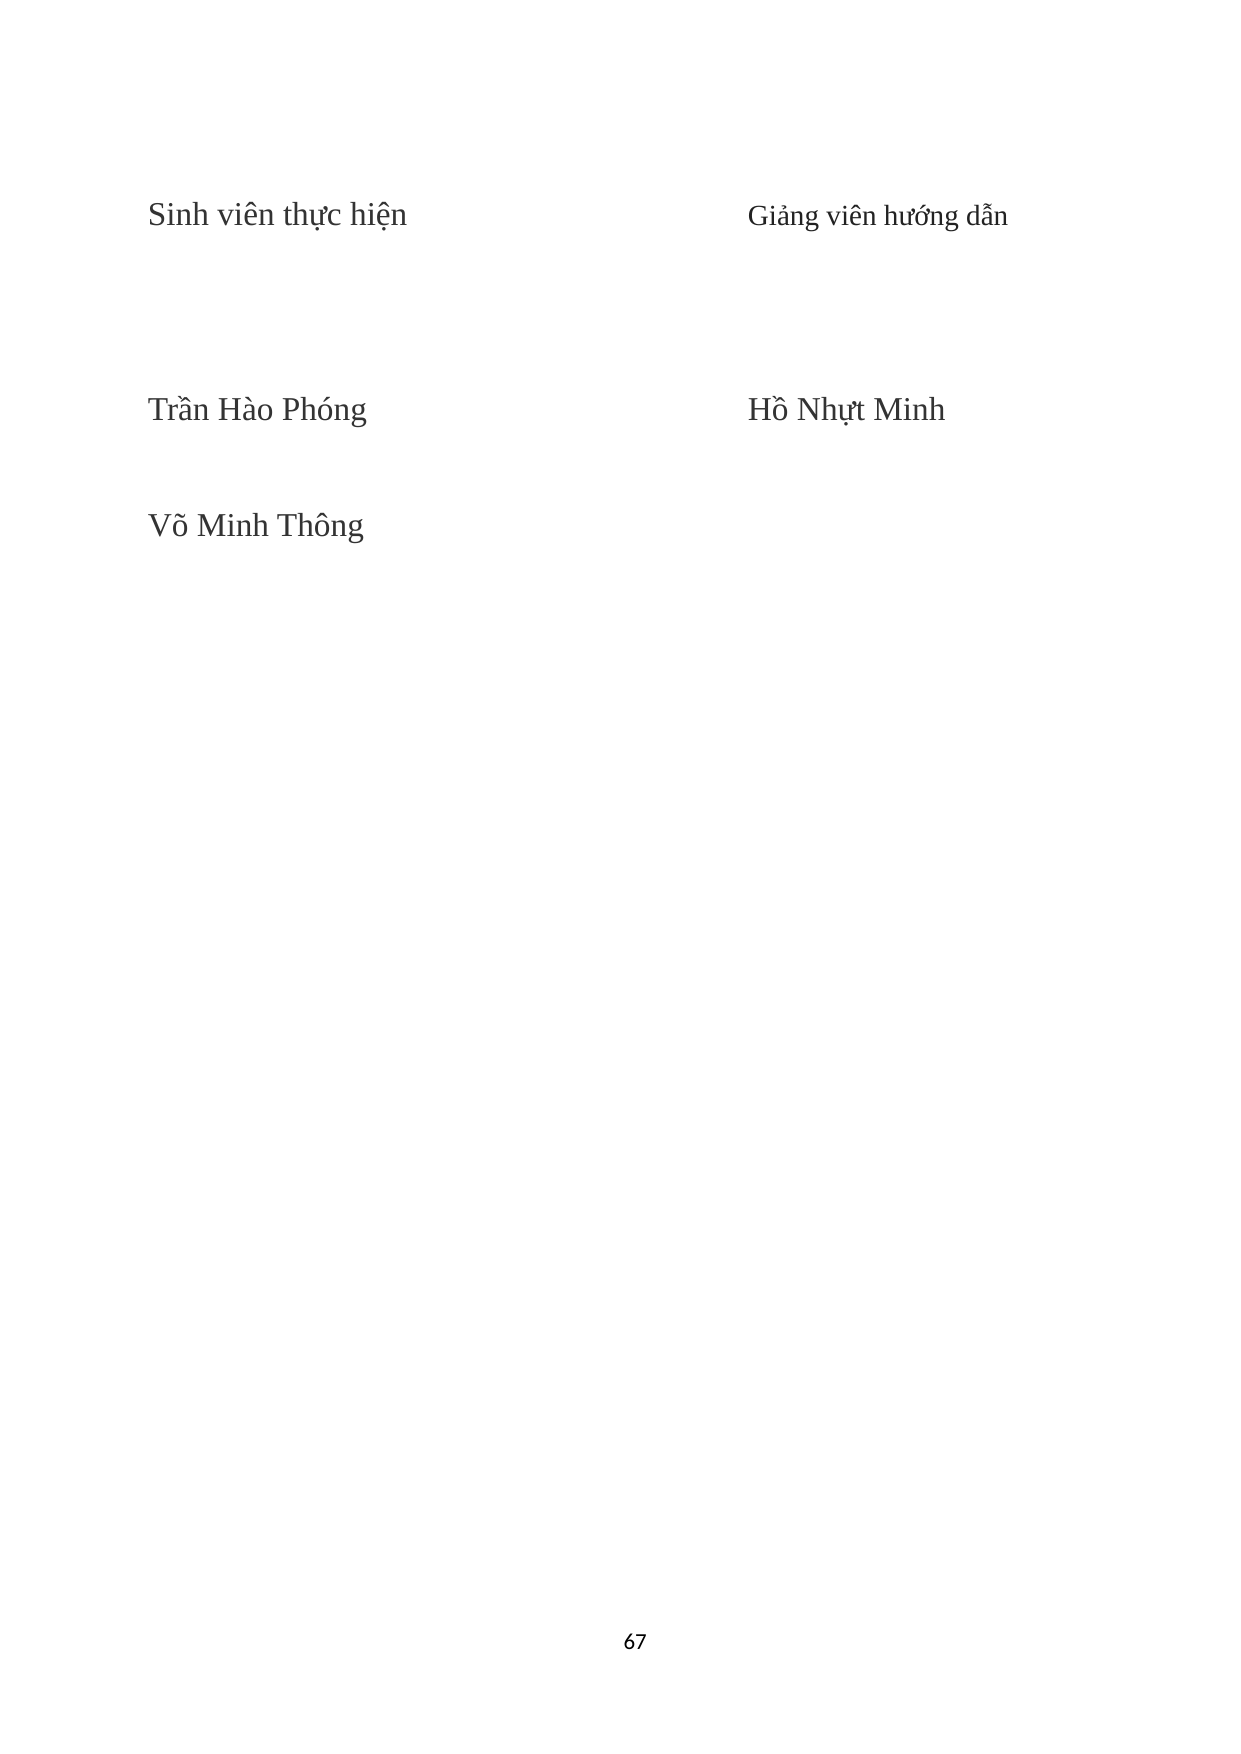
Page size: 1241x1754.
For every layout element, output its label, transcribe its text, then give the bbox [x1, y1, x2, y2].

text Trần Hào Phóng Hồ Nhựt Minh [148, 390, 1122, 428]
text Võ Minh Thông [148, 506, 1122, 544]
text Sinh viên thực hiện Giảng viên hướng dẫn [148, 195, 1122, 233]
